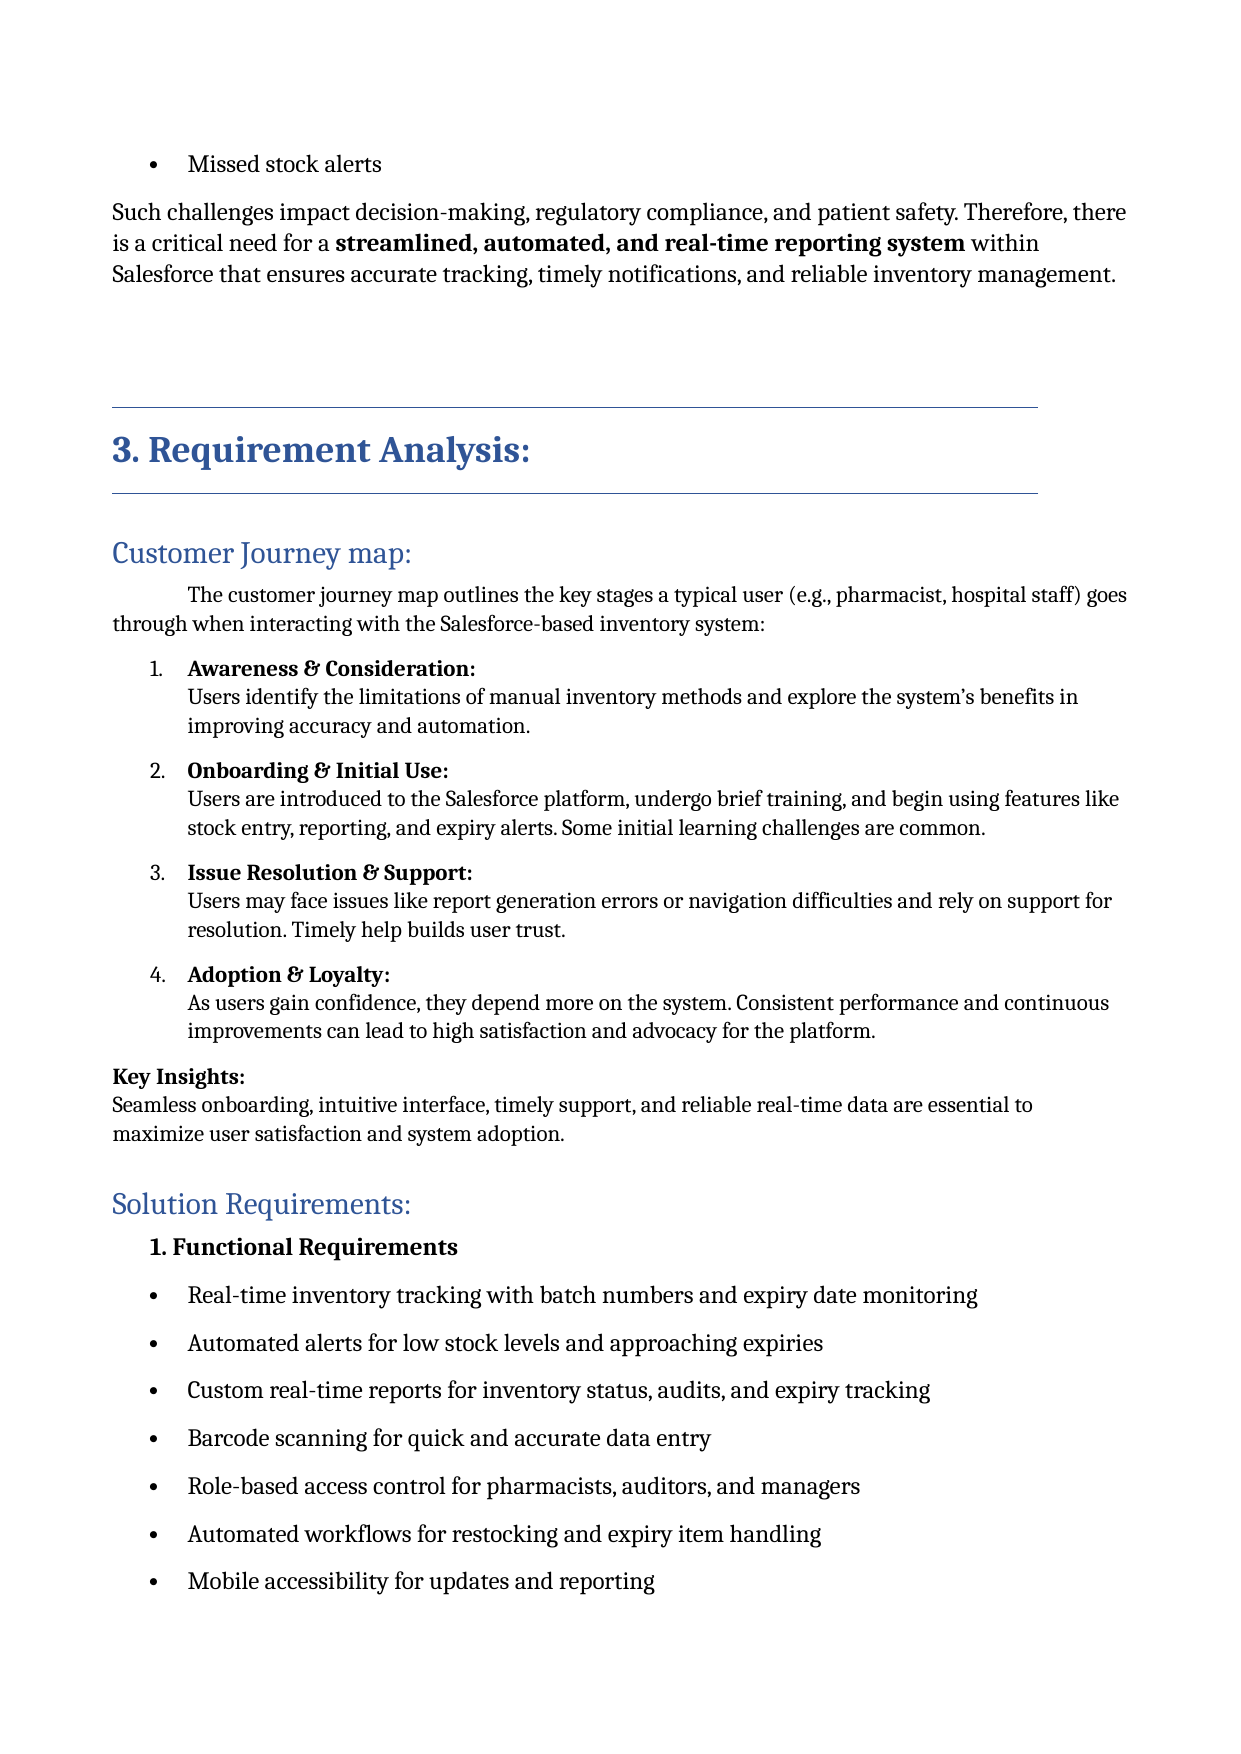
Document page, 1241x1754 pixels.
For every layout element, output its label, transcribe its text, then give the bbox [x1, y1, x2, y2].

list Mobile accessibility for updates and reporting [150, 1567, 1128, 1596]
subtitle Customer Journey map: [112, 535, 1128, 571]
list Missed stock alerts [150, 150, 1128, 179]
text 3. Requirement Analysis: [112, 408, 1038, 493]
list Automated workflows for restocking and expiry item handling [150, 1519, 1128, 1548]
list Adoption & Loyalty: As users gain confidence, they depend more on the system. Consistent performance and continuous improvements can lead to high satisfaction and advocacy for the platform. [150, 961, 1128, 1045]
subtitle Solution Requirements: [112, 1186, 1128, 1222]
list Role-based access control for pharmacists, auditors, and managers [150, 1472, 1128, 1501]
list Barcode scanning for quick and accurate data entry [150, 1424, 1128, 1453]
list Issue Resolution & Support: Users may face issues like report generation errors or navigation difficulties and rely on support for resolution. Timely help builds user trust. [150, 859, 1128, 943]
list Real-time inventory tracking with batch numbers and expiry date monitoring [150, 1281, 1128, 1310]
text Key Insights: Seamless onboarding, intuitive interface, timely support, and reliable real-time data are essential to maximize user satisfaction and system adoption. [112, 1063, 1128, 1147]
text 1. Functional Requirements [150, 1233, 1128, 1262]
text The customer journey map outlines the key stages a typical user (e.g., pharmacist, hospital staff) goes through when interacting with the Salesforce-based inventory system: [112, 582, 1128, 637]
text Such challenges impact decision-making, regulatory compliance, and patient safety. Therefore, there is a critical need for a streamlined, automated, and real-time reporting system within Salesforce that ensures accurate tracking, timely notifications, and reliable inventory management. [112, 198, 1128, 288]
list Awareness & Consideration: Users identify the limitations of manual inventory methods and explore the system’s benefits in improving accuracy and automation. [150, 656, 1128, 739]
list Custom real-time reports for inventory status, audits, and expiry tracking [150, 1376, 1128, 1405]
list Onboarding & Initial Use: Users are introduced to the Salesforce platform, undergo brief training, and begin using features like stock entry, reporting, and expiry alerts. Some initial learning challenges are common. [150, 757, 1128, 841]
list Automated alerts for low stock levels and approaching expiries [150, 1329, 1128, 1357]
